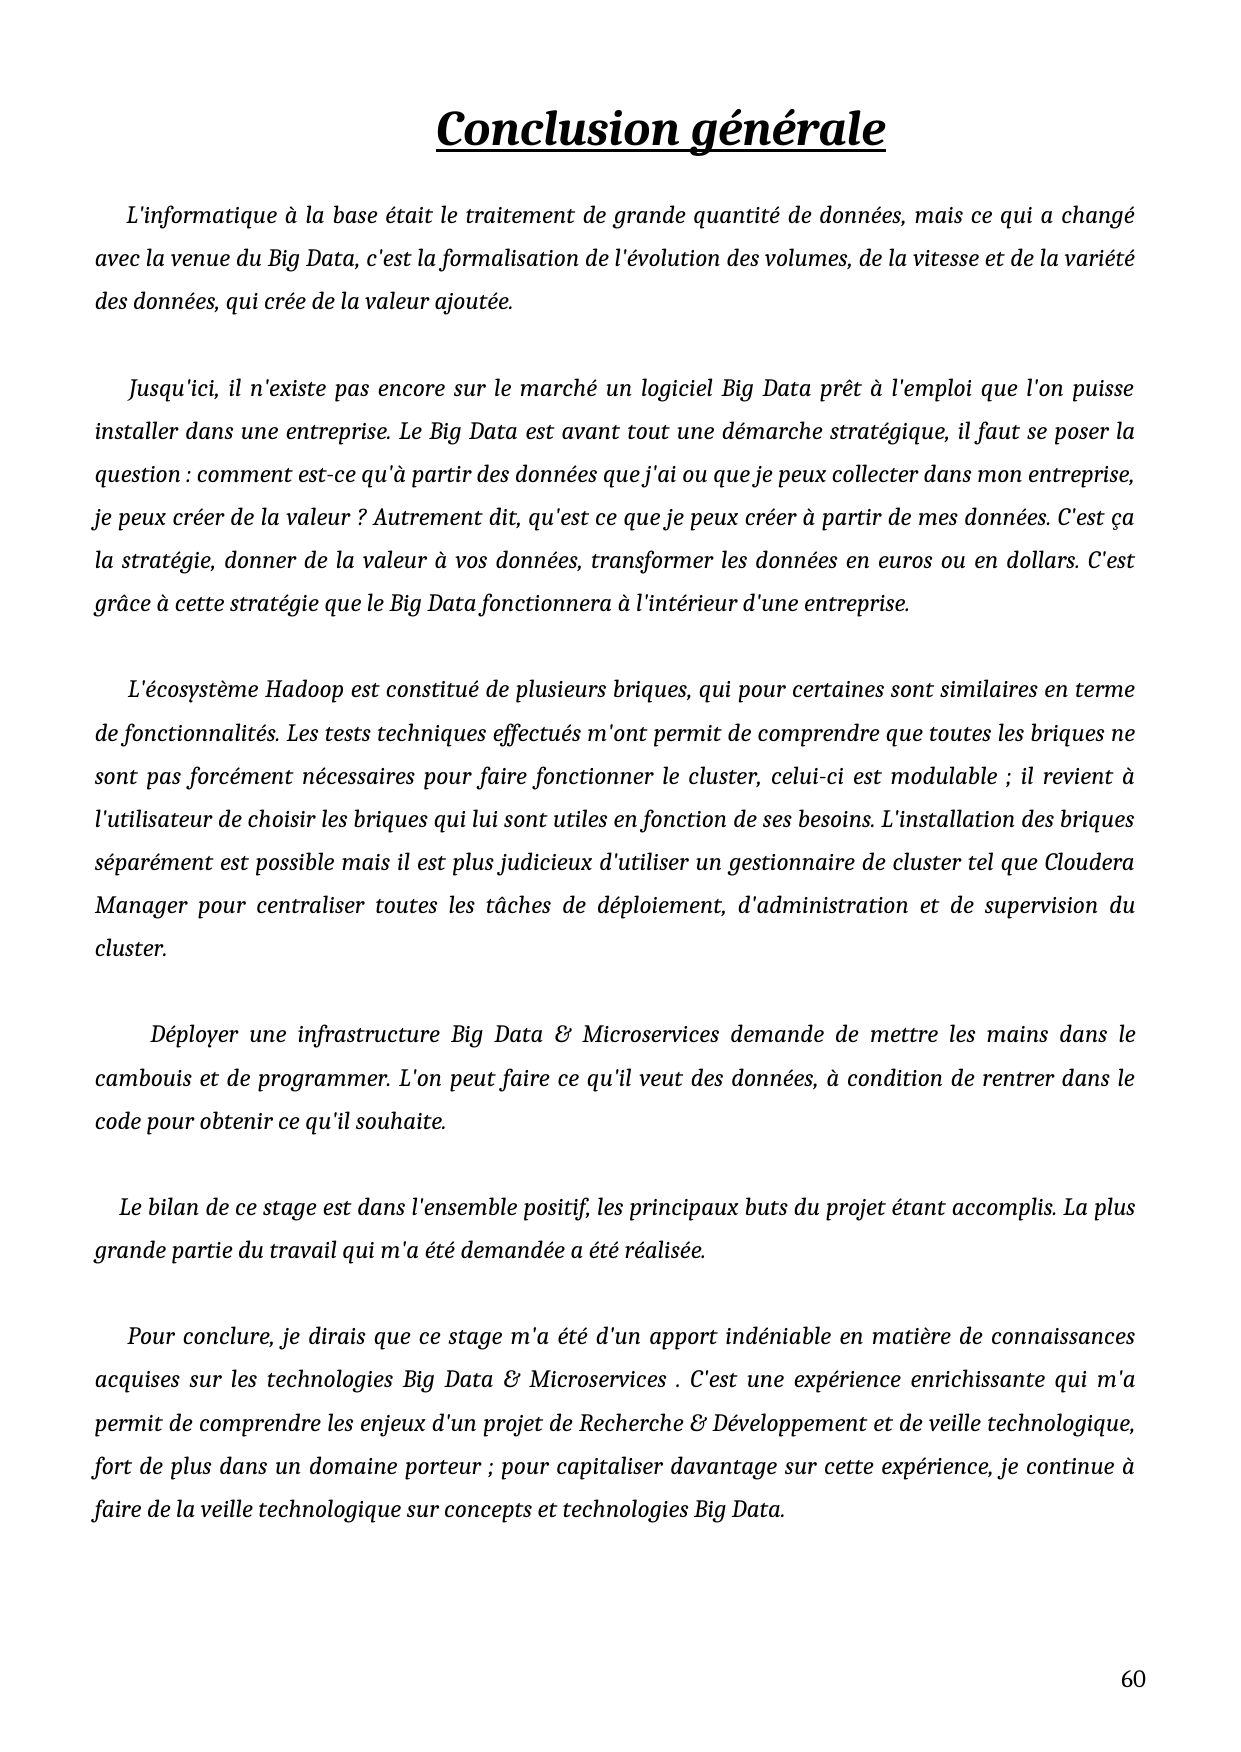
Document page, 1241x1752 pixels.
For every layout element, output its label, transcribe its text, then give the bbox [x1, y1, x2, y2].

text Conclusion générale [94, 100, 1146, 158]
text Jusqu'ici, il n'existe pas encore sur le marché un logiciel Big Data prêt à l'emploi que l'on puisse installer dans une entreprise. Le Big Data est avant tout une démarche stratégique, il faut se poser la question : comment est-ce qu'à partir des données que j'ai ou que je peux collecter dans mon entreprise, je peux créer de la valeur ? Autrement dit, qu'est ce que je peux créer à partir de mes données. C'est ça la stratégie, donner de la valeur à vos données, transformer les données en euros ou en dollars. C'est grâce à cette stratégie que le Big Data fonctionnera à l'intérieur d'une entreprise. [94, 373, 1140, 618]
text Pour conclure, je dirais que ce stage m'a été d'un apport indéniable en matière de connaissances acquises sur les technologies Big Data & Microservices . C'est une expérience enrichissante qui m'a permit de comprendre les enjeux d'un projet de Recherche & Développement et de veille technologique, fort de plus dans un domaine porteur ; pour capitaliser davantage sur cette expérience, je continue à faire de la veille technologique sur concepts et technologies Big Data. [94, 1322, 1140, 1523]
text Déployer une infrastructure Big Data & Microservices demande de mettre les mains dans le cambouis et de programmer. L'on peut faire ce qu'il veut des données, à condition de rentrer dans le code pour obtenir ce qu'il souhaite. [94, 1020, 1140, 1135]
text L'écosystème Hadoop est constitué de plusieurs briques, qui pour certaines sont similaires en terme de fonctionnalités. Les tests techniques effectués m'ont permit de comprendre que toutes les briques ne sont pas forcément nécessaires pour faire fonctionner le cluster, celui-ci est modulable ; il revient à l'utilisateur de choisir les briques qui lui sont utiles en fonction de ses besoins. L'installation des briques séparément est possible mais il est plus judicieux d'utiliser un gestionnaire de cluster tel que Cloudera Manager pour centraliser toutes les tâches de déploiement, d'administration et de supervision du cluster. [94, 675, 1140, 963]
text L'informatique à la base était le traitement de grande quantité de données, mais ce qui a changé avec la venue du Big Data, c'est la formalisation de l'évolution des volumes, de la vitesse et de la variété des données, qui crée de la valeur ajoutée. [94, 201, 1140, 316]
text Le bilan de ce stage est dans l'ensemble positif, les principaux buts du projet étant accomplis. La plus grande partie du travail qui m'a été demandée a été réalisée. [94, 1193, 1140, 1265]
